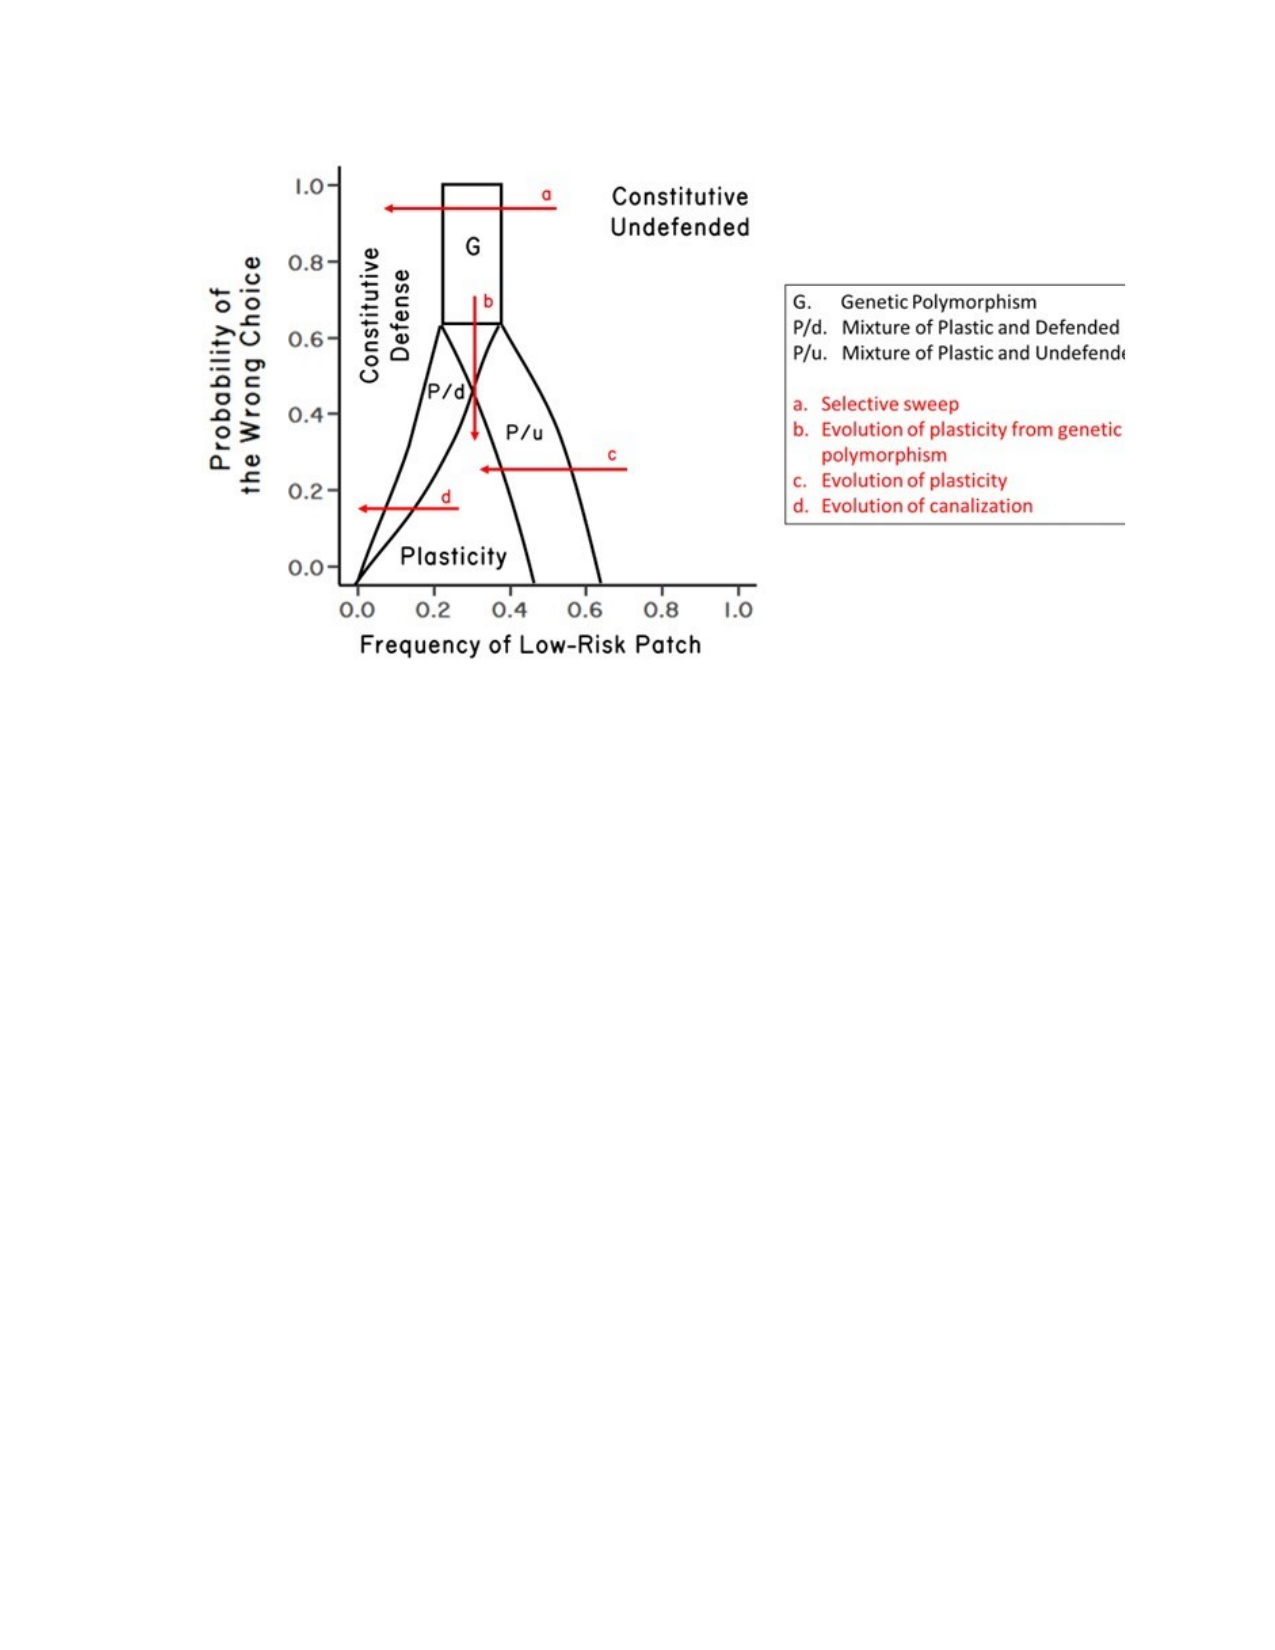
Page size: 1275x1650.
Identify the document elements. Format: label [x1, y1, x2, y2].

picture [180, 150, 1125, 674]
